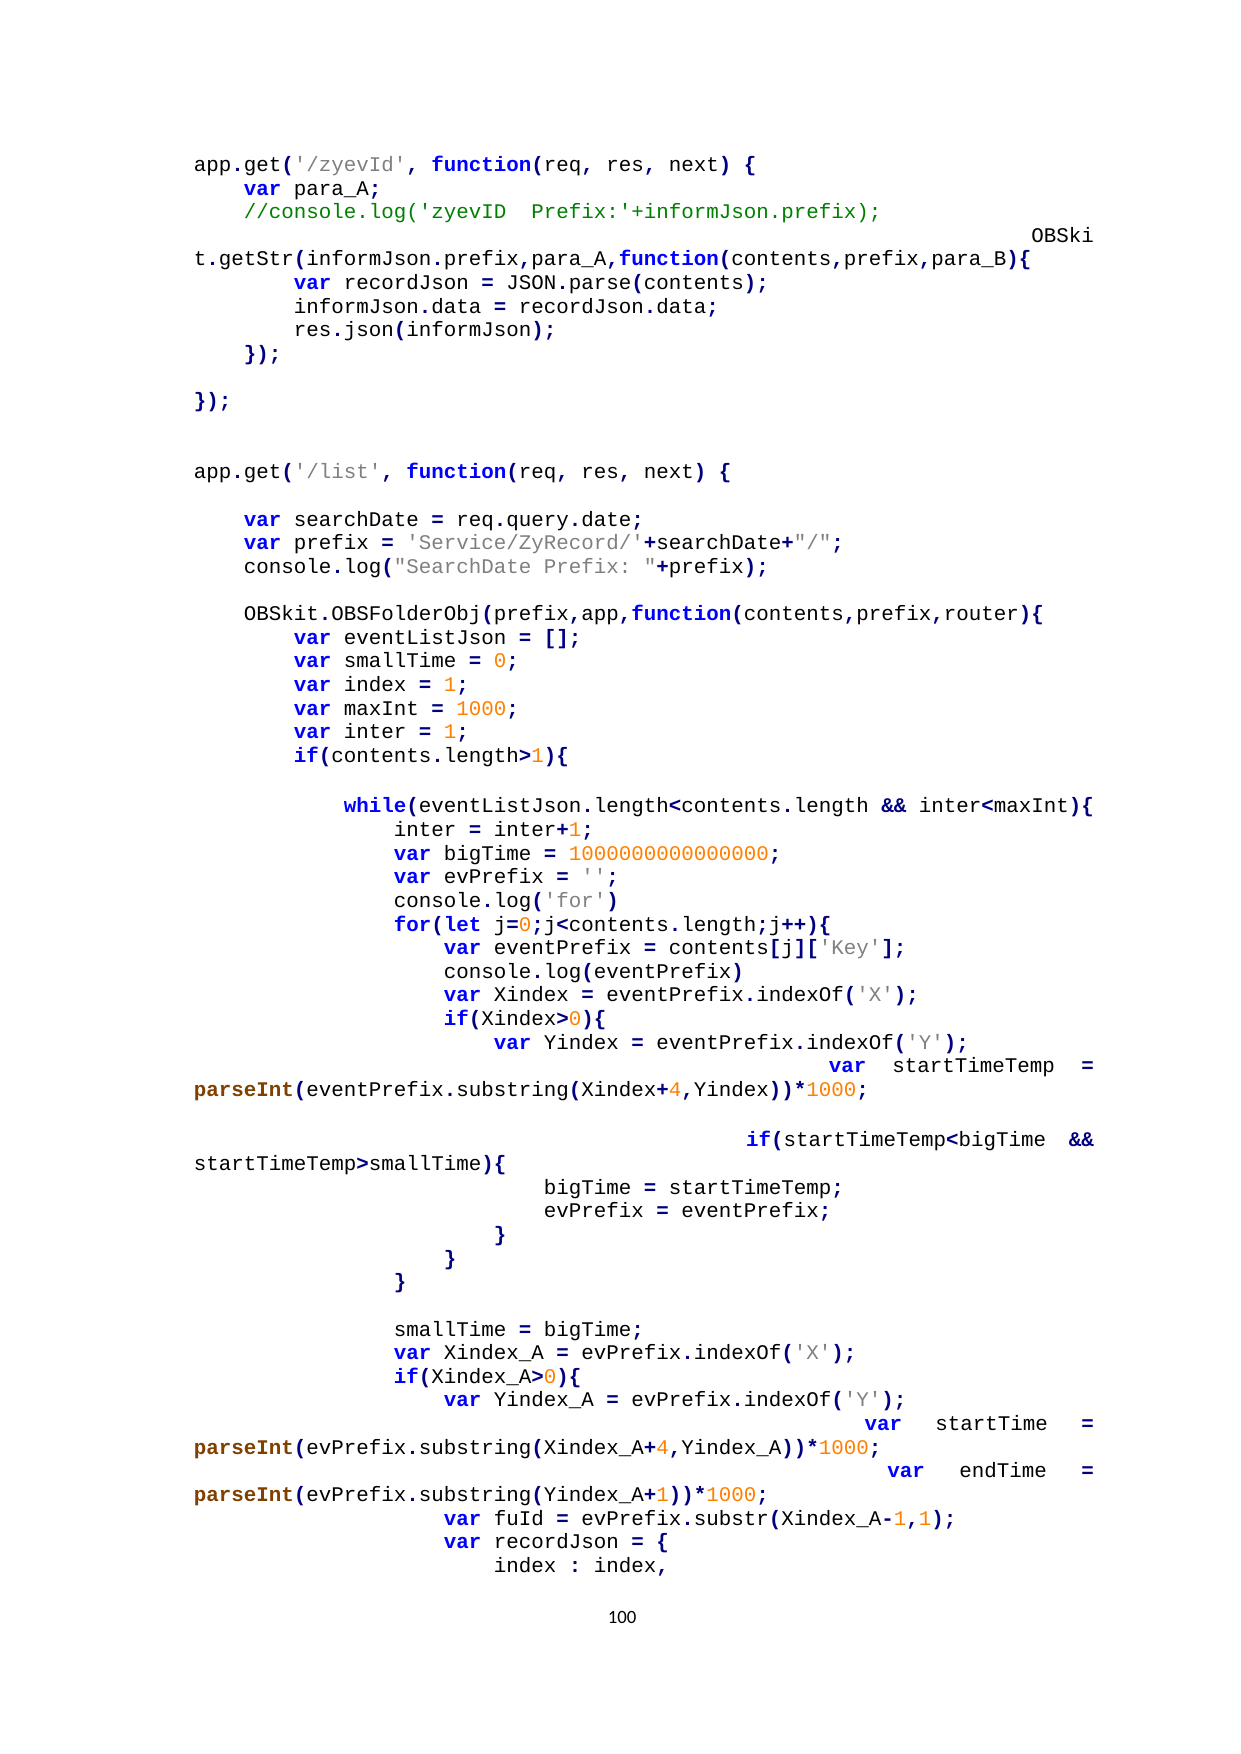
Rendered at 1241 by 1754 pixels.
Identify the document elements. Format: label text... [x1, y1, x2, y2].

text if(startTimeTemp<bigTime && startTimeTemp>smallTime){ [194, 1129, 1094, 1177]
text } [194, 1248, 1094, 1271]
text var startTimeTemp = parseInt(eventPrefix.substring(Xindex+4,Yindex))*1000; [194, 1055, 1094, 1103]
text }); [194, 343, 1094, 367]
text var searchDate = req.query.date; [194, 508, 1094, 532]
text var inter = 1; [194, 721, 1094, 745]
text var recordJson = { [194, 1531, 1094, 1555]
text OBSkit.OBSFolderObj(prefix,app,function(contents,prefix,router){ [194, 603, 1094, 627]
text var startTime = parseInt(evPrefix.substring(Xindex_A+4,Yindex_A))*1000; [194, 1413, 1094, 1460]
text if(Xindex>0){ [194, 1008, 1094, 1032]
text var eventPrefix = contents[j]['Key']; [194, 937, 1094, 961]
text var Xindex_A = evPrefix.indexOf('X'); [194, 1342, 1094, 1366]
text var Yindex = eventPrefix.indexOf('Y'); [194, 1032, 1094, 1055]
text bigTime = startTimeTemp; [194, 1177, 1094, 1200]
text while(eventListJson.length<contents.length && inter<maxInt){ [194, 795, 1094, 819]
text //console.log('zyevID Prefix:'+informJson.prefix); [194, 201, 1094, 225]
text var eventListJson = []; [194, 627, 1094, 650]
text var bigTime = 1000000000000000; [194, 843, 1094, 866]
text var prefix = 'Service/ZyRecord/'+searchDate+"/"; [194, 532, 1094, 556]
text app.get('/zyevId', function(req, res, next) { [194, 154, 1094, 177]
text console.log("SearchDate Prefix: "+prefix); [194, 556, 1094, 579]
text index : index, [194, 1555, 1094, 1579]
text if(Xindex_A>0){ [194, 1366, 1094, 1389]
text console.log('for') [194, 890, 1094, 913]
text } [194, 1271, 1094, 1295]
text inter = inter+1; [194, 819, 1094, 843]
text } [194, 1224, 1094, 1248]
text OBSkit.getStr(informJson.prefix,para_A,function(contents,prefix,para_B){ [194, 225, 1094, 272]
text var fuId = evPrefix.substr(Xindex_A-1,1); [194, 1508, 1094, 1531]
text var index = 1; [194, 674, 1094, 698]
text for(let j=0;j<contents.length;j++){ [194, 913, 1094, 937]
text console.log(eventPrefix) [194, 961, 1094, 984]
text var endTime = parseInt(evPrefix.substring(Yindex_A+1))*1000; [194, 1460, 1094, 1508]
text var Yindex_A = evPrefix.indexOf('Y'); [194, 1389, 1094, 1413]
text if(contents.length>1){ [194, 745, 1094, 769]
text var Xindex = eventPrefix.indexOf('X'); [194, 984, 1094, 1008]
text var maxInt = 1000; [194, 698, 1094, 721]
text var evPrefix = ''; [194, 866, 1094, 890]
text }); [194, 390, 1094, 414]
text informJson.data = recordJson.data; [194, 296, 1094, 319]
text evPrefix = eventPrefix; [194, 1200, 1094, 1224]
text var smallTime = 0; [194, 650, 1094, 674]
text var para_A; [194, 177, 1094, 201]
text res.json(informJson); [194, 319, 1094, 343]
text var recordJson = JSON.parse(contents); [194, 272, 1094, 296]
text app.get('/list', function(req, res, next) { [194, 461, 1094, 485]
text smallTime = bigTime; [194, 1318, 1094, 1342]
